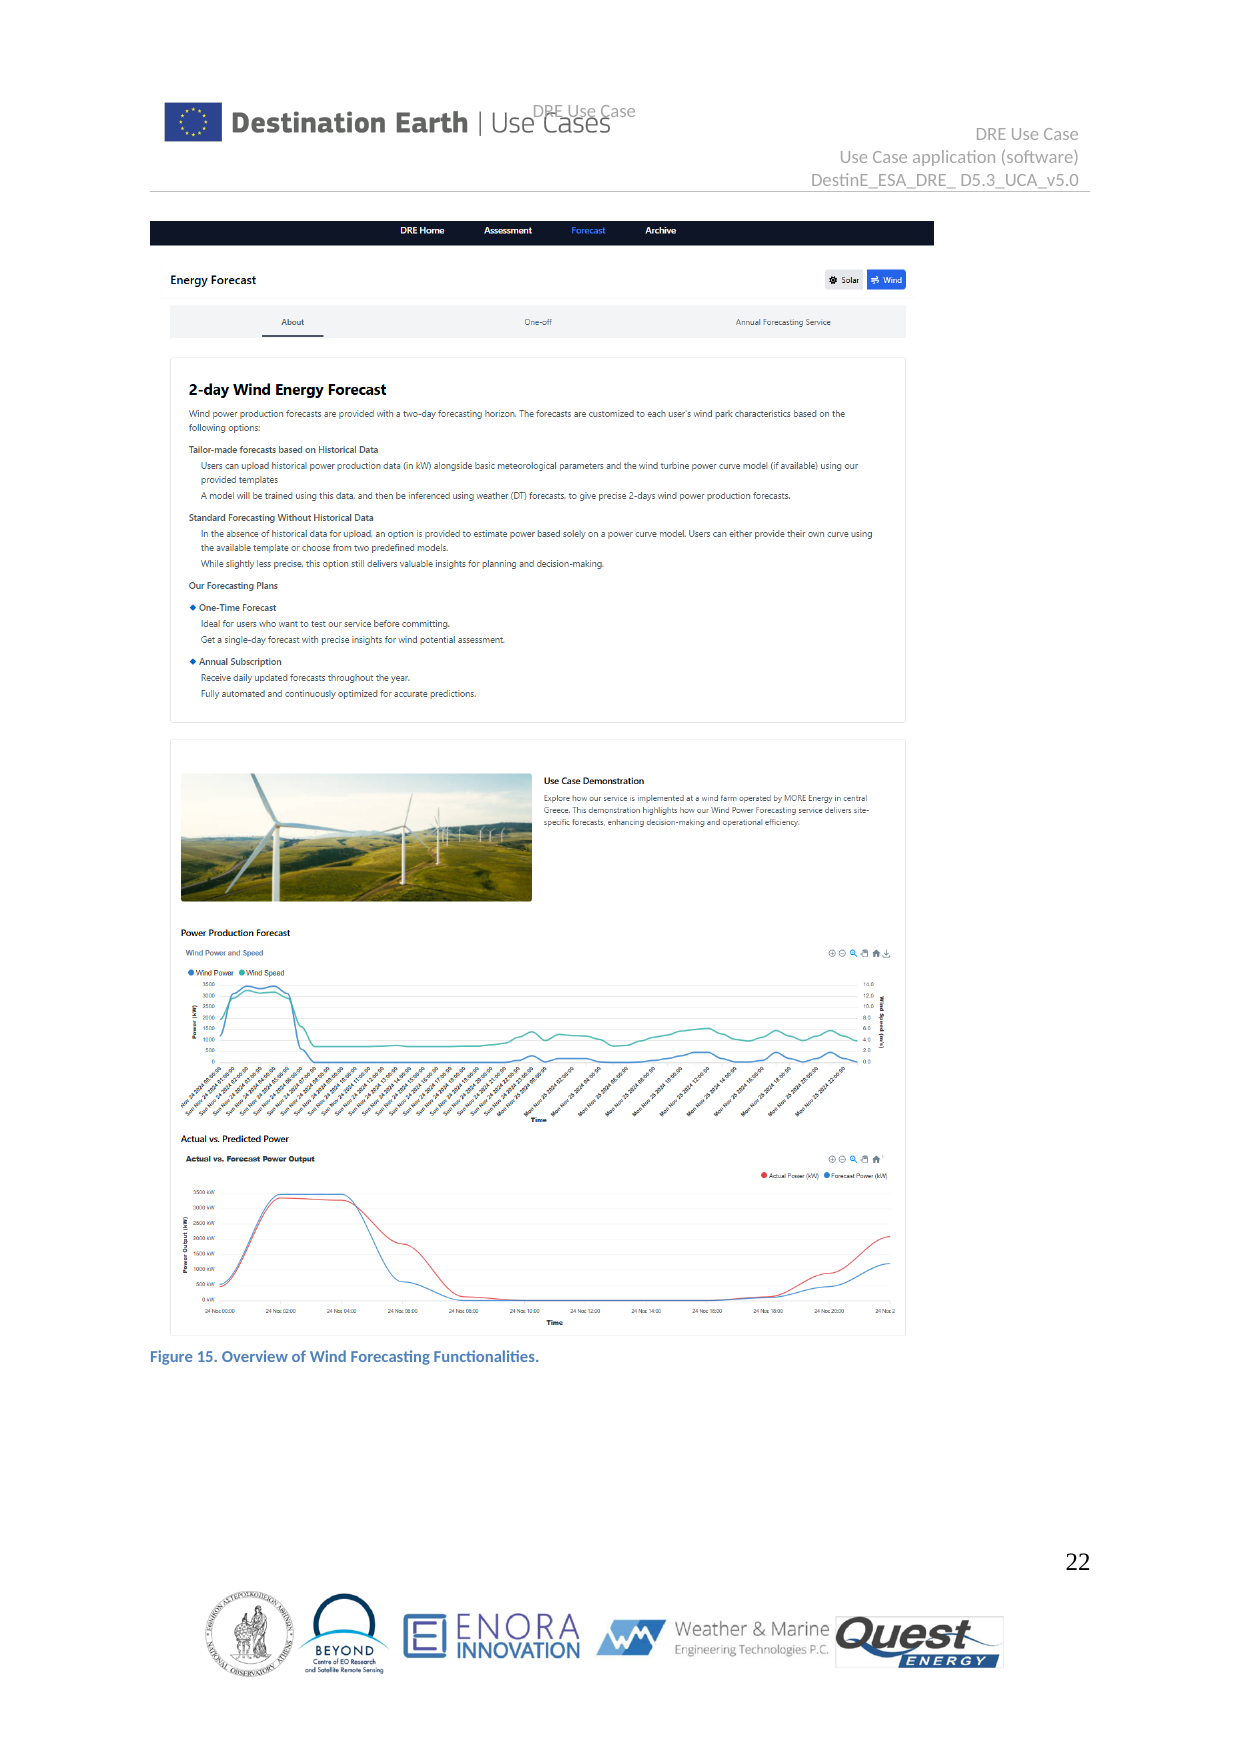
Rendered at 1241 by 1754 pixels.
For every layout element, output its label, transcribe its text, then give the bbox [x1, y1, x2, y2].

picture [150, 221, 934, 1346]
picture [189, 1576, 1014, 1687]
text Figure 15. Overview of Wind Forecasting Functionalities. [150, 1346, 1090, 1366]
picture [161, 99, 617, 146]
